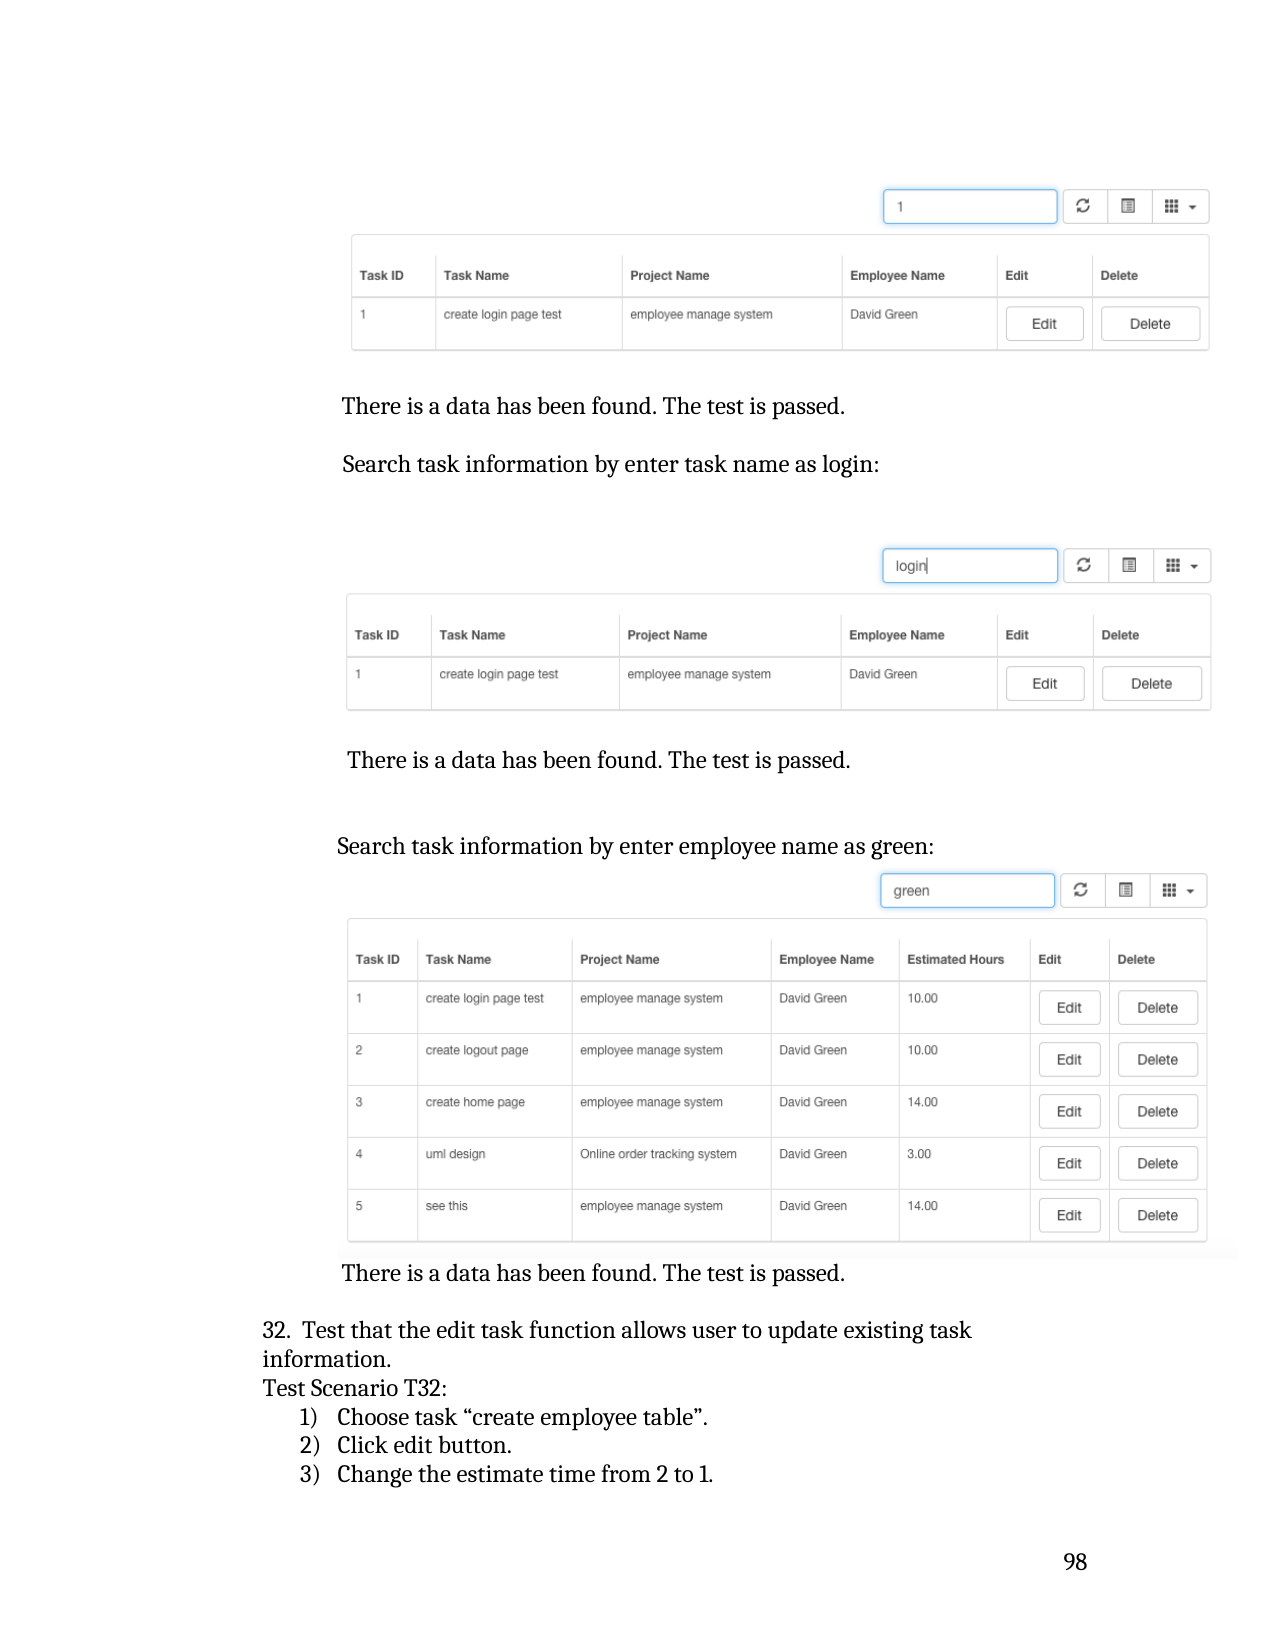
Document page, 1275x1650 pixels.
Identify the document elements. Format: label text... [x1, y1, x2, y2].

list Choose task “create employee table”. [300, 1402, 1087, 1431]
list Click edit button. [300, 1431, 1087, 1460]
list Search task information by enter employee name as green: [337, 832, 1087, 861]
text 32. Test that the edit task function allows user to update existing task information. [262, 1316, 1087, 1374]
list Change the estimate time from 2 to 1. [300, 1460, 1087, 1489]
picture [337, 861, 1238, 1259]
text There is a data has been found. The test is passed. [187, 746, 1087, 775]
text There is a data has been found. The test is passed. [187, 392, 1087, 421]
text There is a data has been found. The test is passed. [187, 1259, 1087, 1287]
picture [337, 536, 1237, 746]
text Search task information by enter task name as login: [262, 450, 1087, 478]
list Test Scenario T32: [262, 1374, 1087, 1402]
picture [337, 178, 1237, 393]
